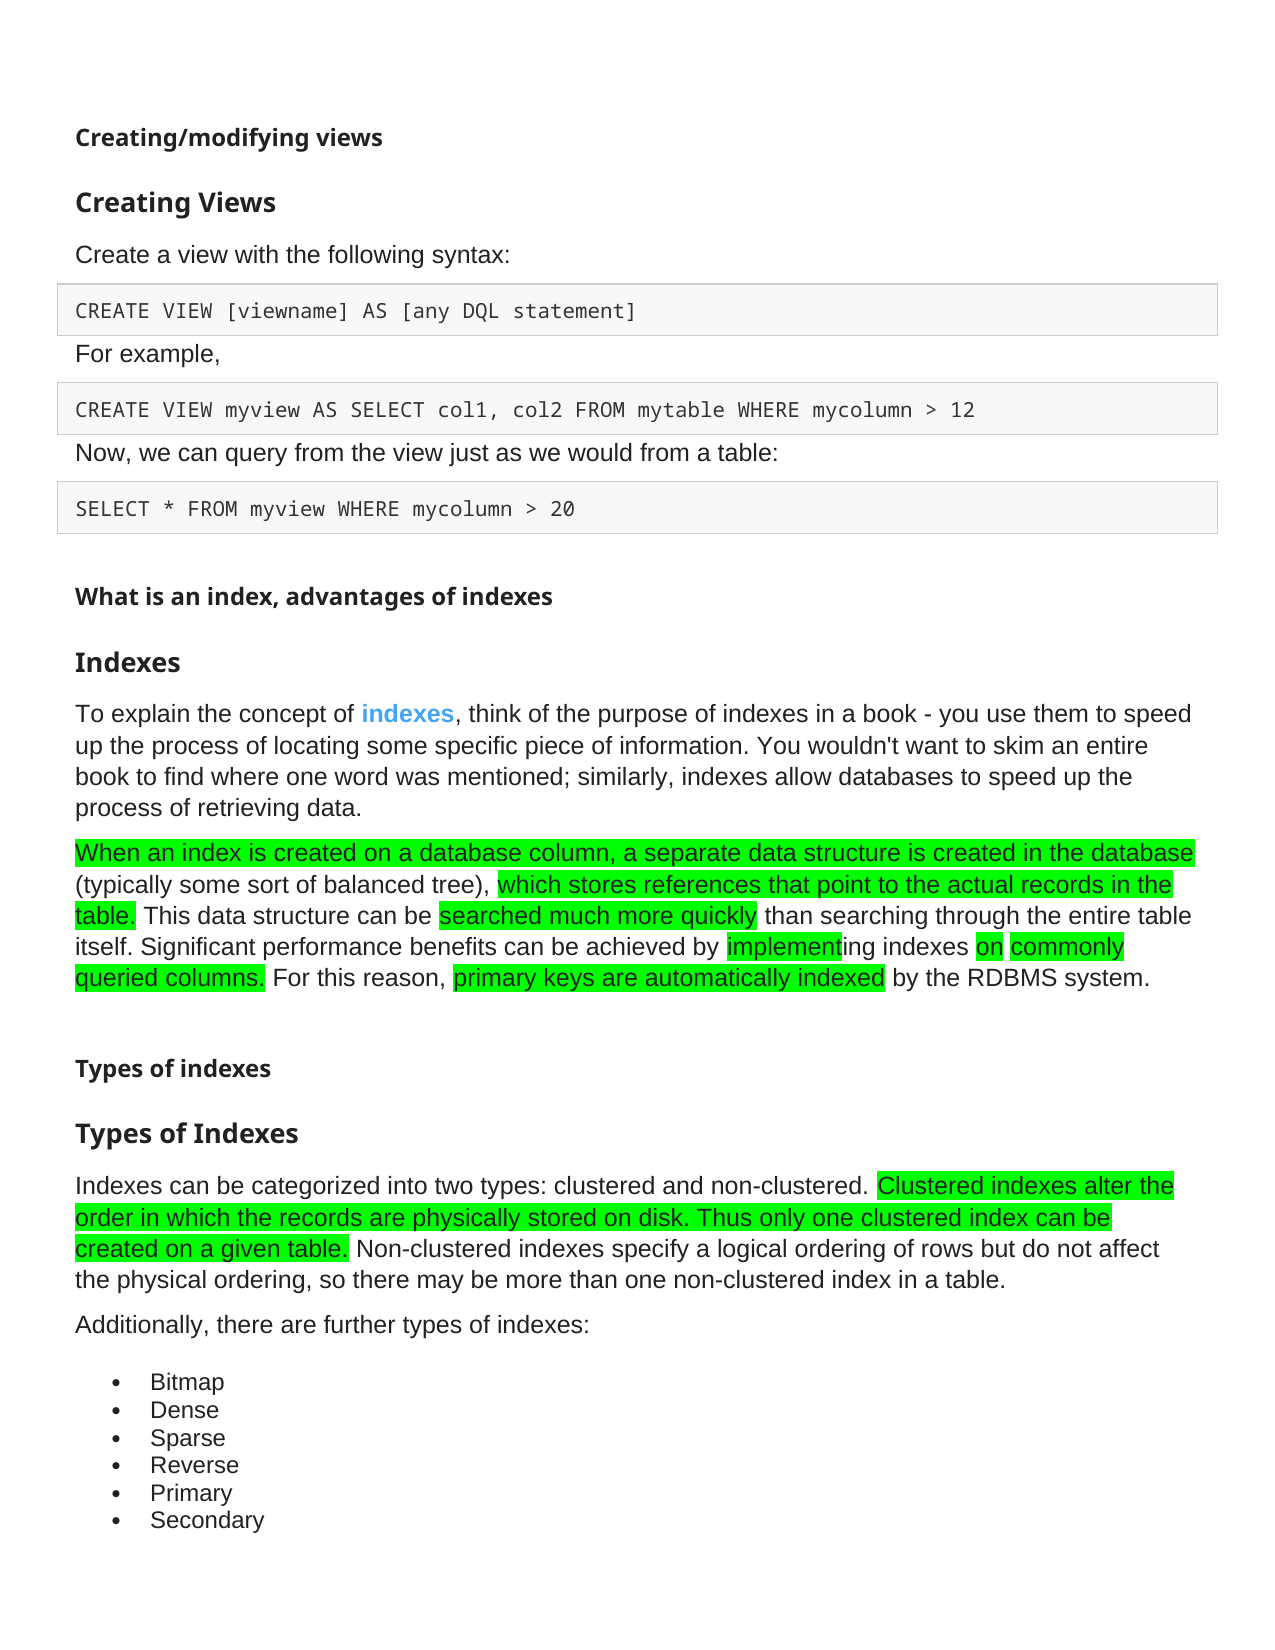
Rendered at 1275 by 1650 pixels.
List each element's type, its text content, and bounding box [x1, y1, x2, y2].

text When an index is created on a database column, a separate data structure is created in the database (typically some sort of balanced tree), which stores references that point to the actual records in the table. This data structure can be searched much more quickly than searching through the entire table itself. Significant performance benefits can be achieved by implementing indexes on commonly queried columns. For this reason, primary keys are automatically indexed by the RDBMS system. [75, 836, 1200, 992]
subtitle Indexes [75, 643, 1200, 680]
text What is an index, advantages of indexes [75, 580, 1200, 612]
subtitle Types of Indexes [75, 1115, 1200, 1152]
text CREATE VIEW [viewname] AS [any DQL statement] [58, 285, 1217, 335]
text Types of indexes [75, 1052, 1200, 1084]
list Dense [112, 1396, 1200, 1423]
text Indexes can be categorized into two types: clustered and non-clustered. Clustered indexes alter the order in which the records are physically stored on disk. Thus only one clustered index can be created on a given table. Non-clustered indexes specify a logical ordering of rows but do not affect the physical ordering, so there may be more than one non-clustered index in a table. [75, 1169, 1200, 1294]
text CREATE VIEW myview AS SELECT col1, col2 FROM mytable WHERE mycolumn > 12 [58, 383, 1217, 434]
text Create a view with the following syntax: [75, 237, 1200, 269]
text SELECT * FROM myview WHERE mycolumn > 20 [58, 482, 1217, 533]
text Additionally, there are further types of indexes: [75, 1308, 1200, 1339]
list Bitmap [112, 1368, 1200, 1396]
list Primary [112, 1479, 1200, 1506]
list Secondary [112, 1506, 1200, 1534]
text For example, [75, 336, 1200, 368]
text To explain the concept of indexes, think of the purpose of indexes in a book - you use them to speed up the process of locating some specific piece of information. You wouldn't want to skim an entire book to find where one word was mentioned; similarly, indexes allow databases to speed up the process of retrieving data. [75, 697, 1200, 822]
list Sparse [112, 1423, 1200, 1451]
list Reverse [112, 1451, 1200, 1479]
subtitle Creating Views [75, 184, 1200, 221]
text Creating/modifying views [75, 120, 1200, 153]
text Now, we can query from the view just as we would from a table: [75, 435, 1200, 467]
